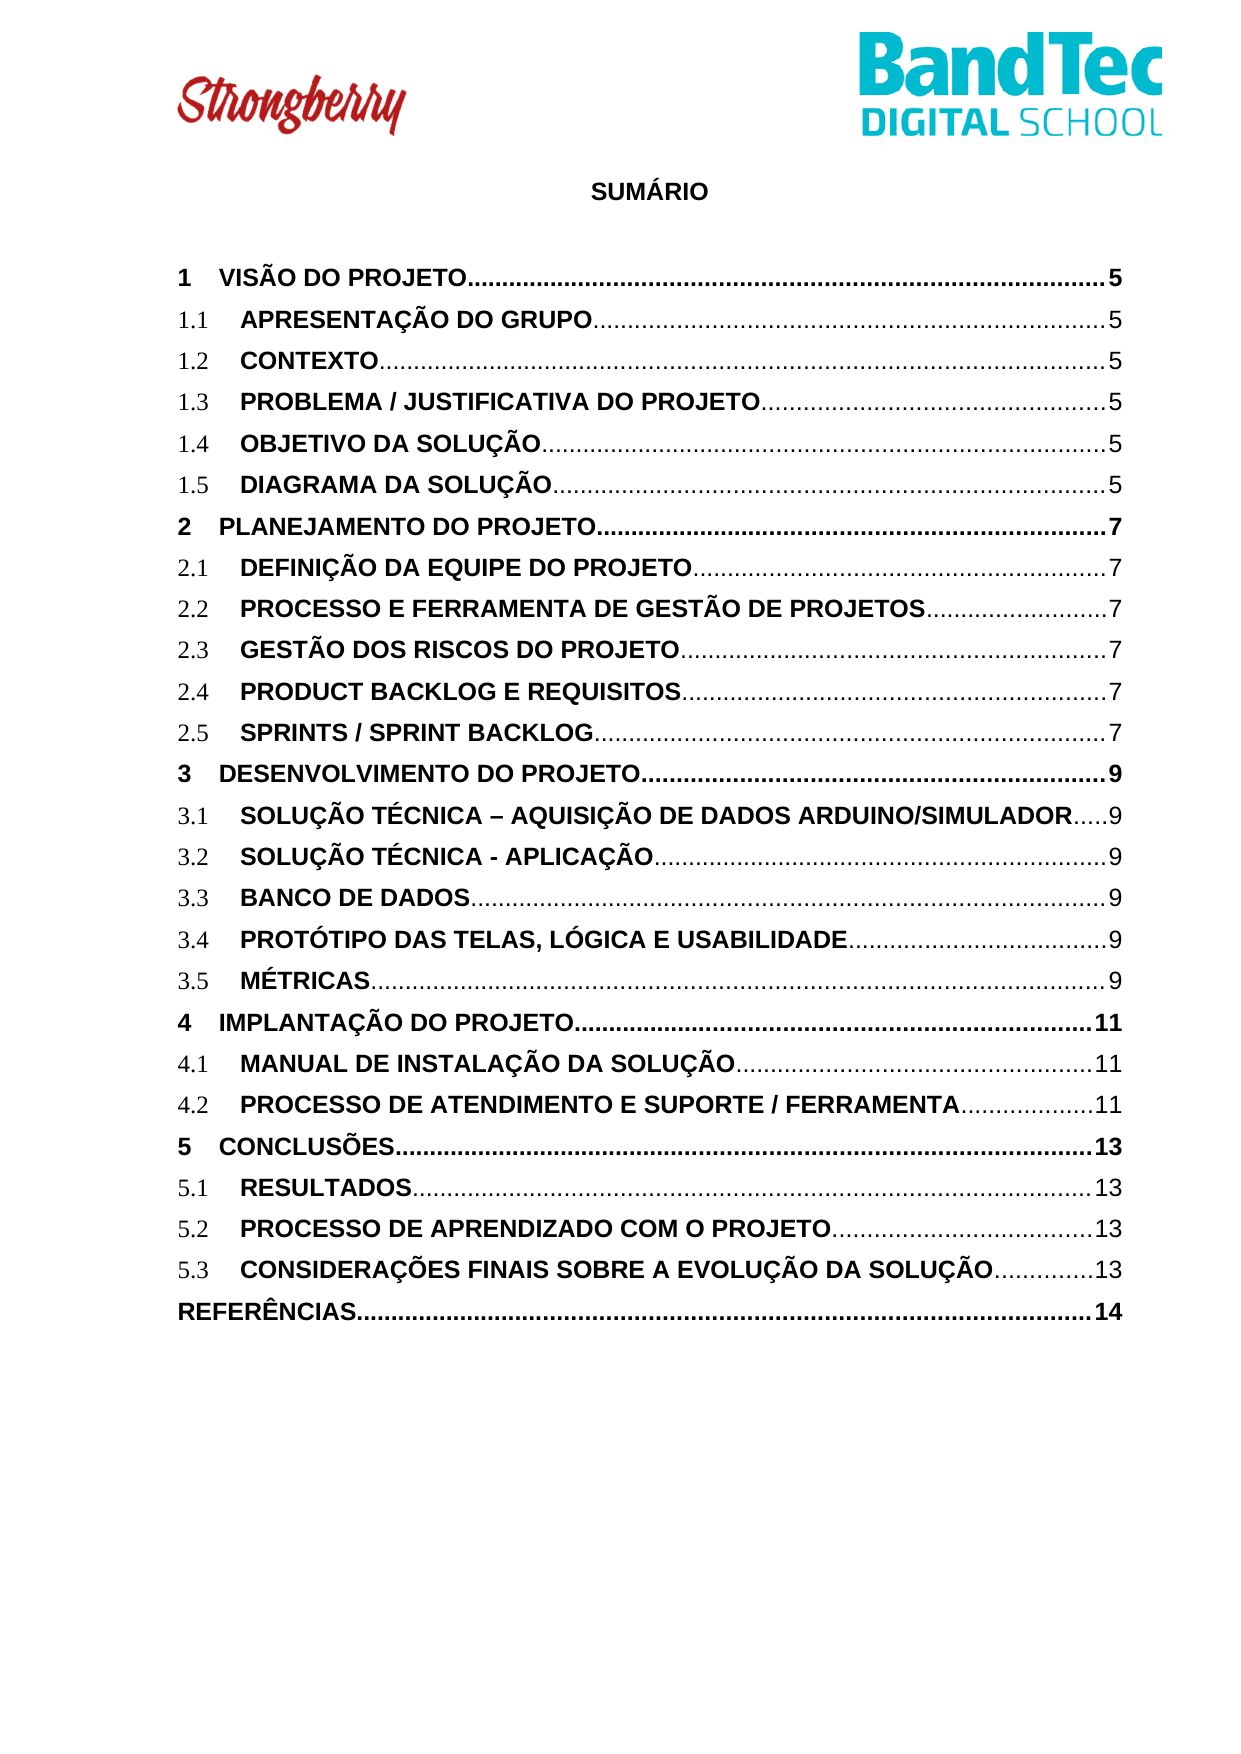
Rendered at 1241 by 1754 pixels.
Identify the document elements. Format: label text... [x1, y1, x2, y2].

text 1.2 CONTEXTO 5 [177, 346, 1092, 375]
text 1.4 objetivo da solução 5 [177, 429, 1092, 458]
text 3.1 Solução Técnica – Aquisição de dados Arduino/SIMULADOR 9 [177, 801, 1092, 829]
text 2.5 Sprints / sprint backlog 7 [177, 718, 1092, 747]
text 4.2 Processo de Atendimento e Suporte / FERRAMENTA 11 [177, 1090, 1092, 1119]
picture [177, 73, 407, 140]
text 5 CONCLUSÕES 13 [177, 1131, 1092, 1160]
text 3.2 Solução Técnica - Aplicação 9 [177, 842, 1092, 871]
text 1.5 diagrama da solução 5 [177, 470, 1092, 499]
text 2.3 Gestão dos Riscos do Projeto 7 [177, 635, 1092, 664]
text 3.5 MÉTRICAS 9 [177, 966, 1092, 995]
picture [859, 32, 1162, 145]
text 1 VISÃO DO PROJETO 5 [177, 263, 1092, 292]
text ReferÊncias 14 [177, 1297, 1092, 1326]
text 2.2 PROCESSO E FERRAMENTA DE GESTÃO DE PROJETOS 7 [177, 594, 1092, 623]
text 2.1 Definição da Equipe do projeto 7 [177, 553, 1092, 582]
text 1.3 Problema / justificativa do projeto 5 [177, 387, 1092, 416]
text 4.1 Manual de Instalação da solução 11 [177, 1049, 1092, 1078]
text 3.4 Protótipo das telas, lógica e usabilidade 9 [177, 925, 1092, 954]
text 2.4 PRODUCT BACKLOG e requisitos 7 [177, 677, 1092, 706]
text Sumário [177, 177, 1122, 206]
text 2 PLANEJAMENTO DO PROJETO 7 [177, 511, 1092, 540]
text 3.3 Banco de Dados 9 [177, 883, 1092, 912]
text 5.3 Considerações finais sobre A evolução da solução 13 [177, 1255, 1092, 1284]
text 4 implantação do projeto 11 [177, 1007, 1092, 1036]
text 5.1 resultados 13 [177, 1173, 1092, 1202]
text 3 desenvolvimento do projeto 9 [177, 759, 1092, 788]
text 5.2 Processo de aprendizado com o projeto 13 [177, 1214, 1092, 1243]
text 1.1 APRESENTAÇÃO DO GRUPO 5 [177, 305, 1092, 333]
